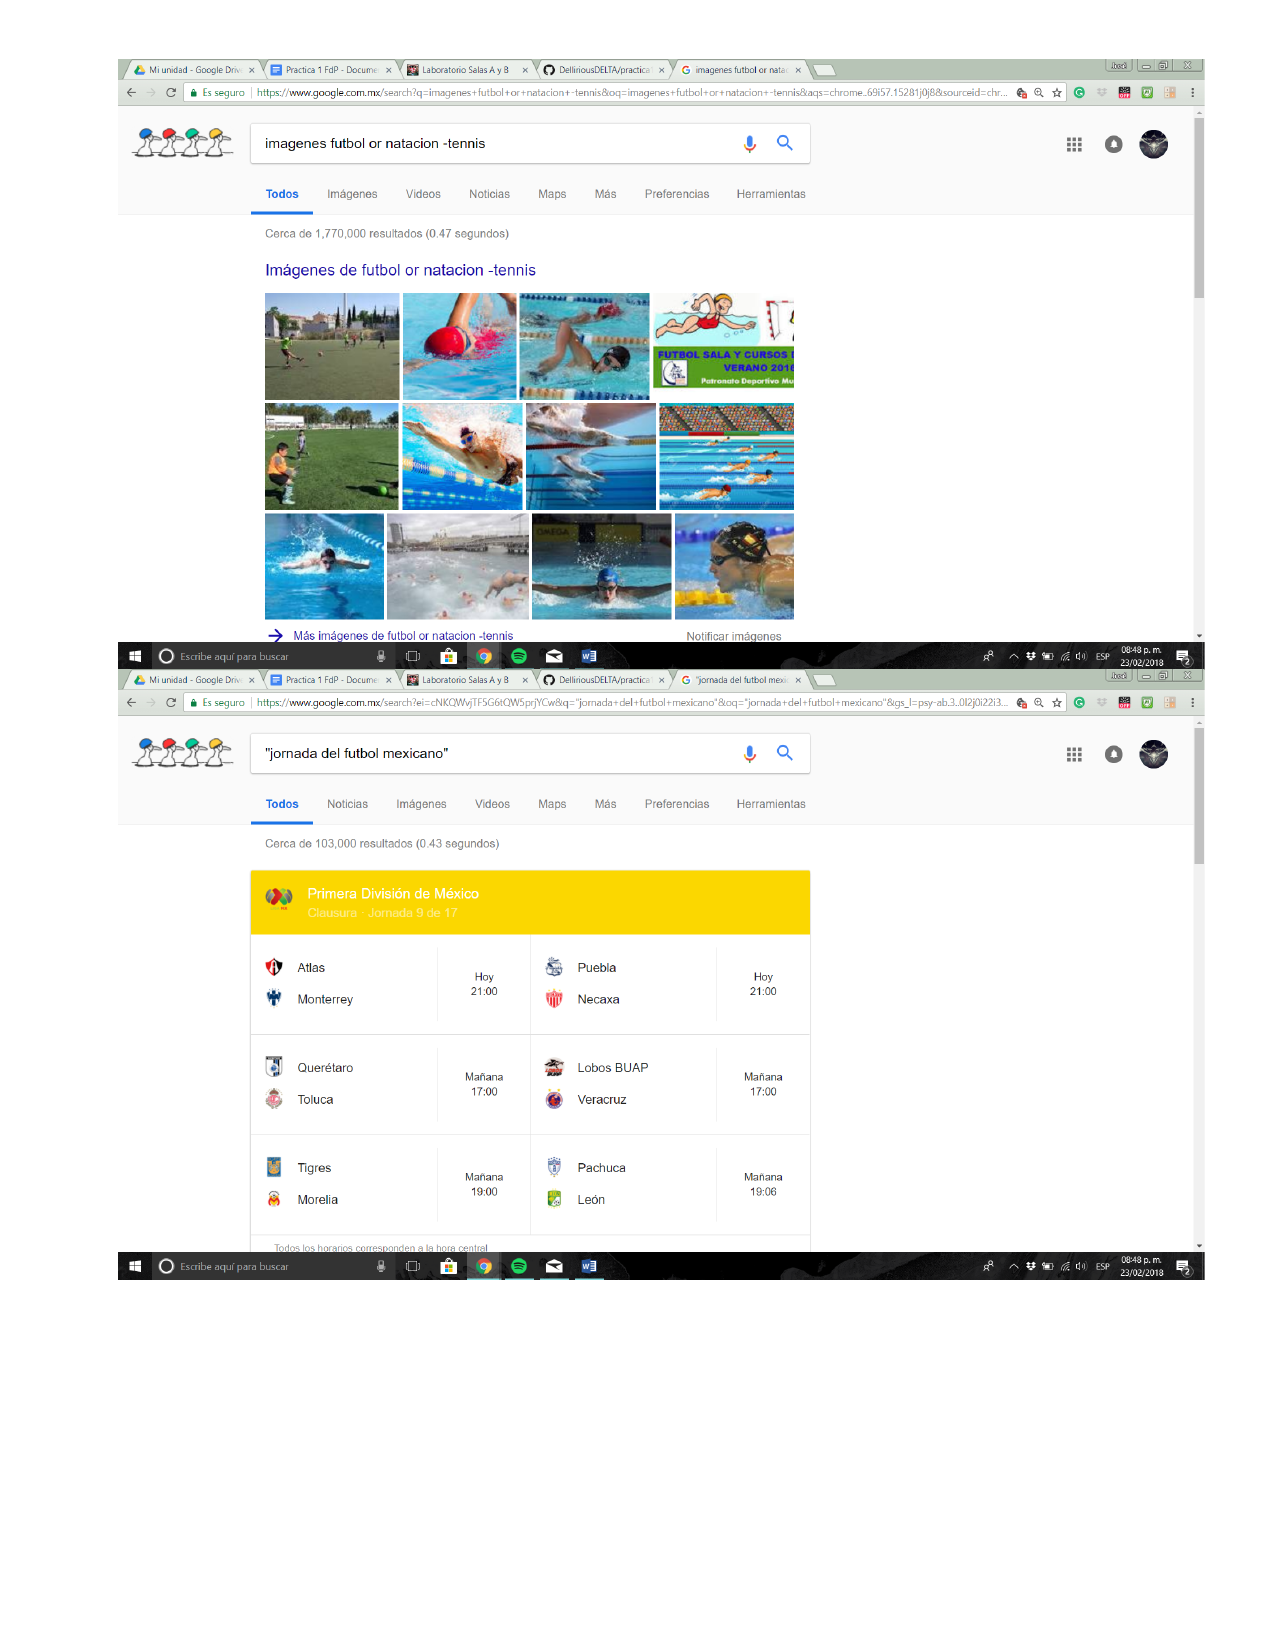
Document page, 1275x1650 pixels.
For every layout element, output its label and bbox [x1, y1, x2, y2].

picture [118, 59, 1205, 1280]
